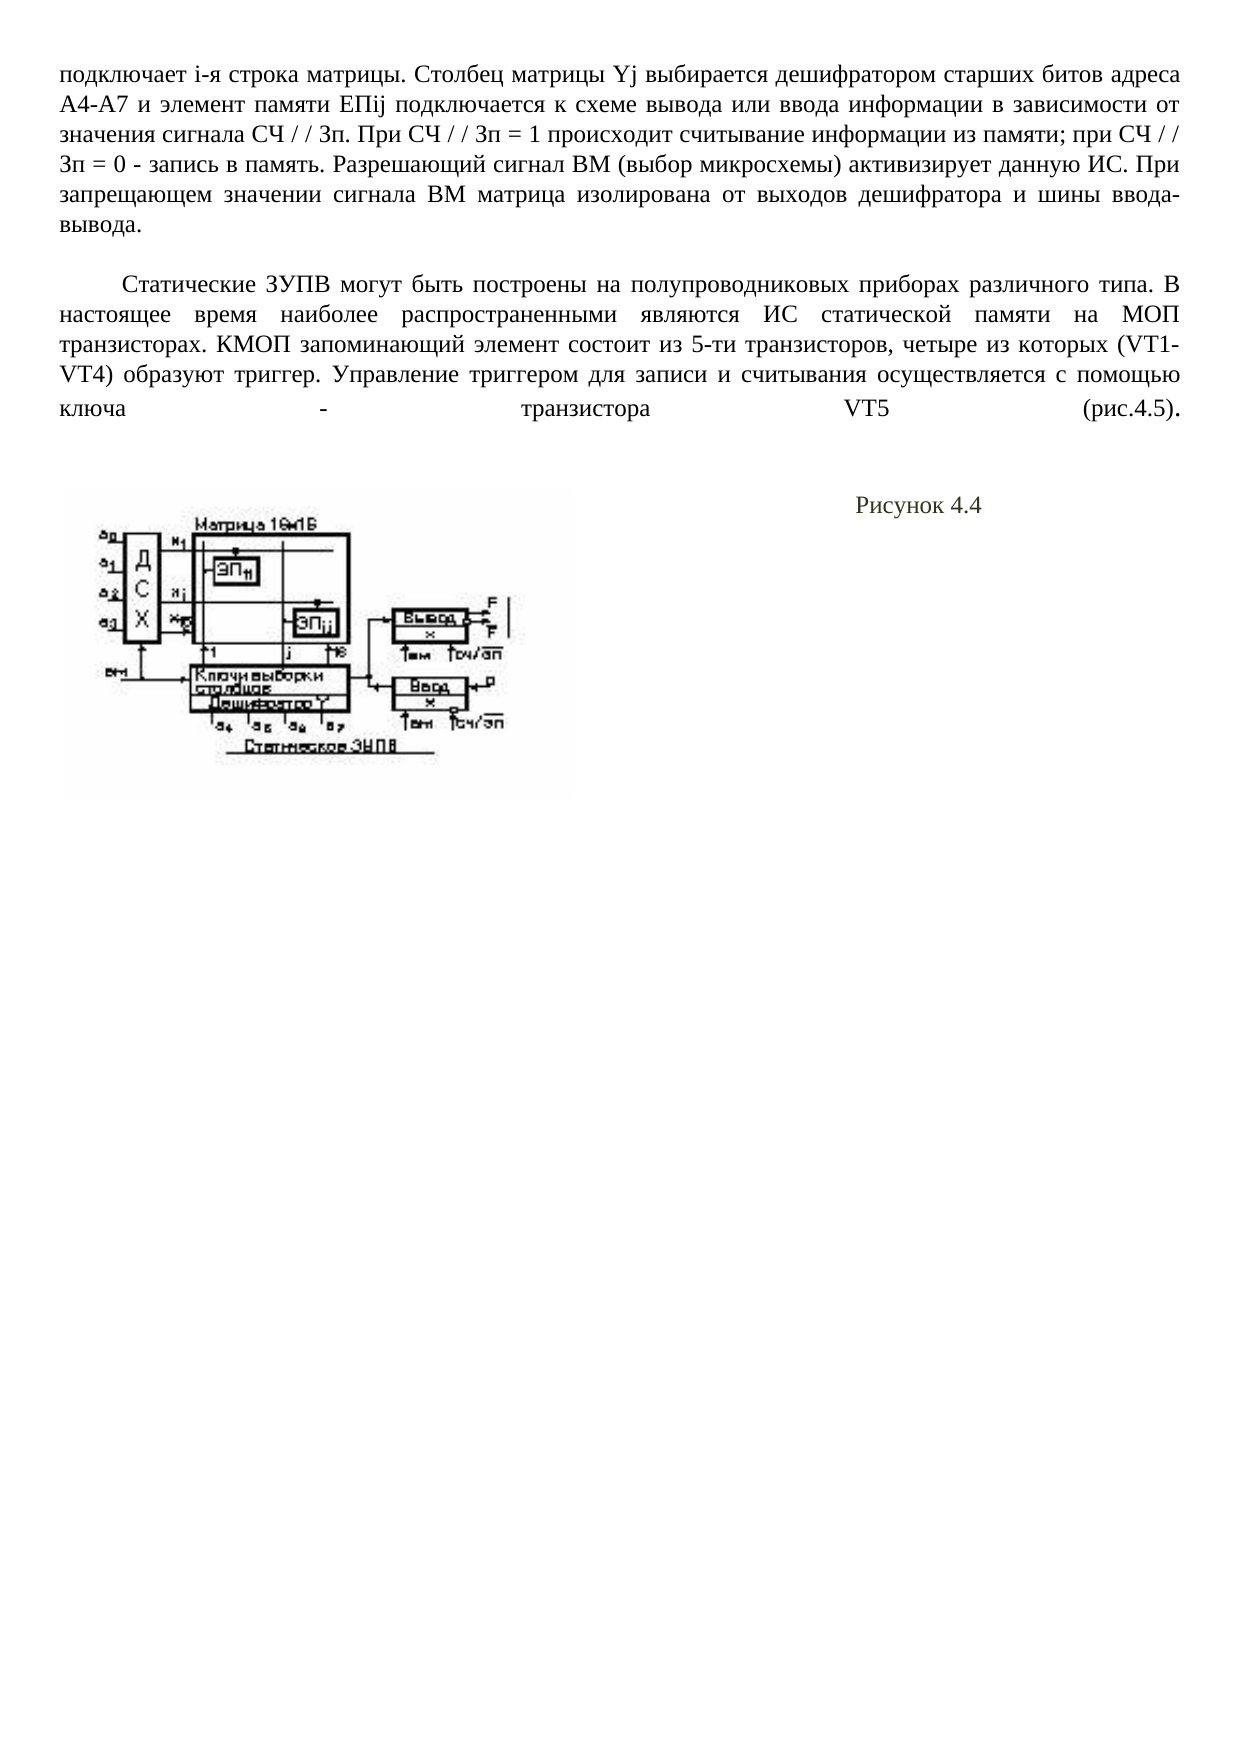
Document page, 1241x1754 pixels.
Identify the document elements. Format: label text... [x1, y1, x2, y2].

text Рисунок 4.4 [573, 490, 1181, 518]
picture [61, 490, 573, 796]
text Статические ЗУПВ могут быть построены на полупроводниковых приборах различного типа. В настоящее время наиболее распространенными являются ИС статической памяти на МОП транзисторах. КМОП запоминающий элемент состоит из 5-ти транзисторов, четыре из которых (VT1-VT4) образуют триггер. Управление триггером для записи и считывания осуществляется с помощью ключа - транзистора VT5 (рис.4.5). [59, 269, 1181, 459]
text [59, 59, 1181, 238]
